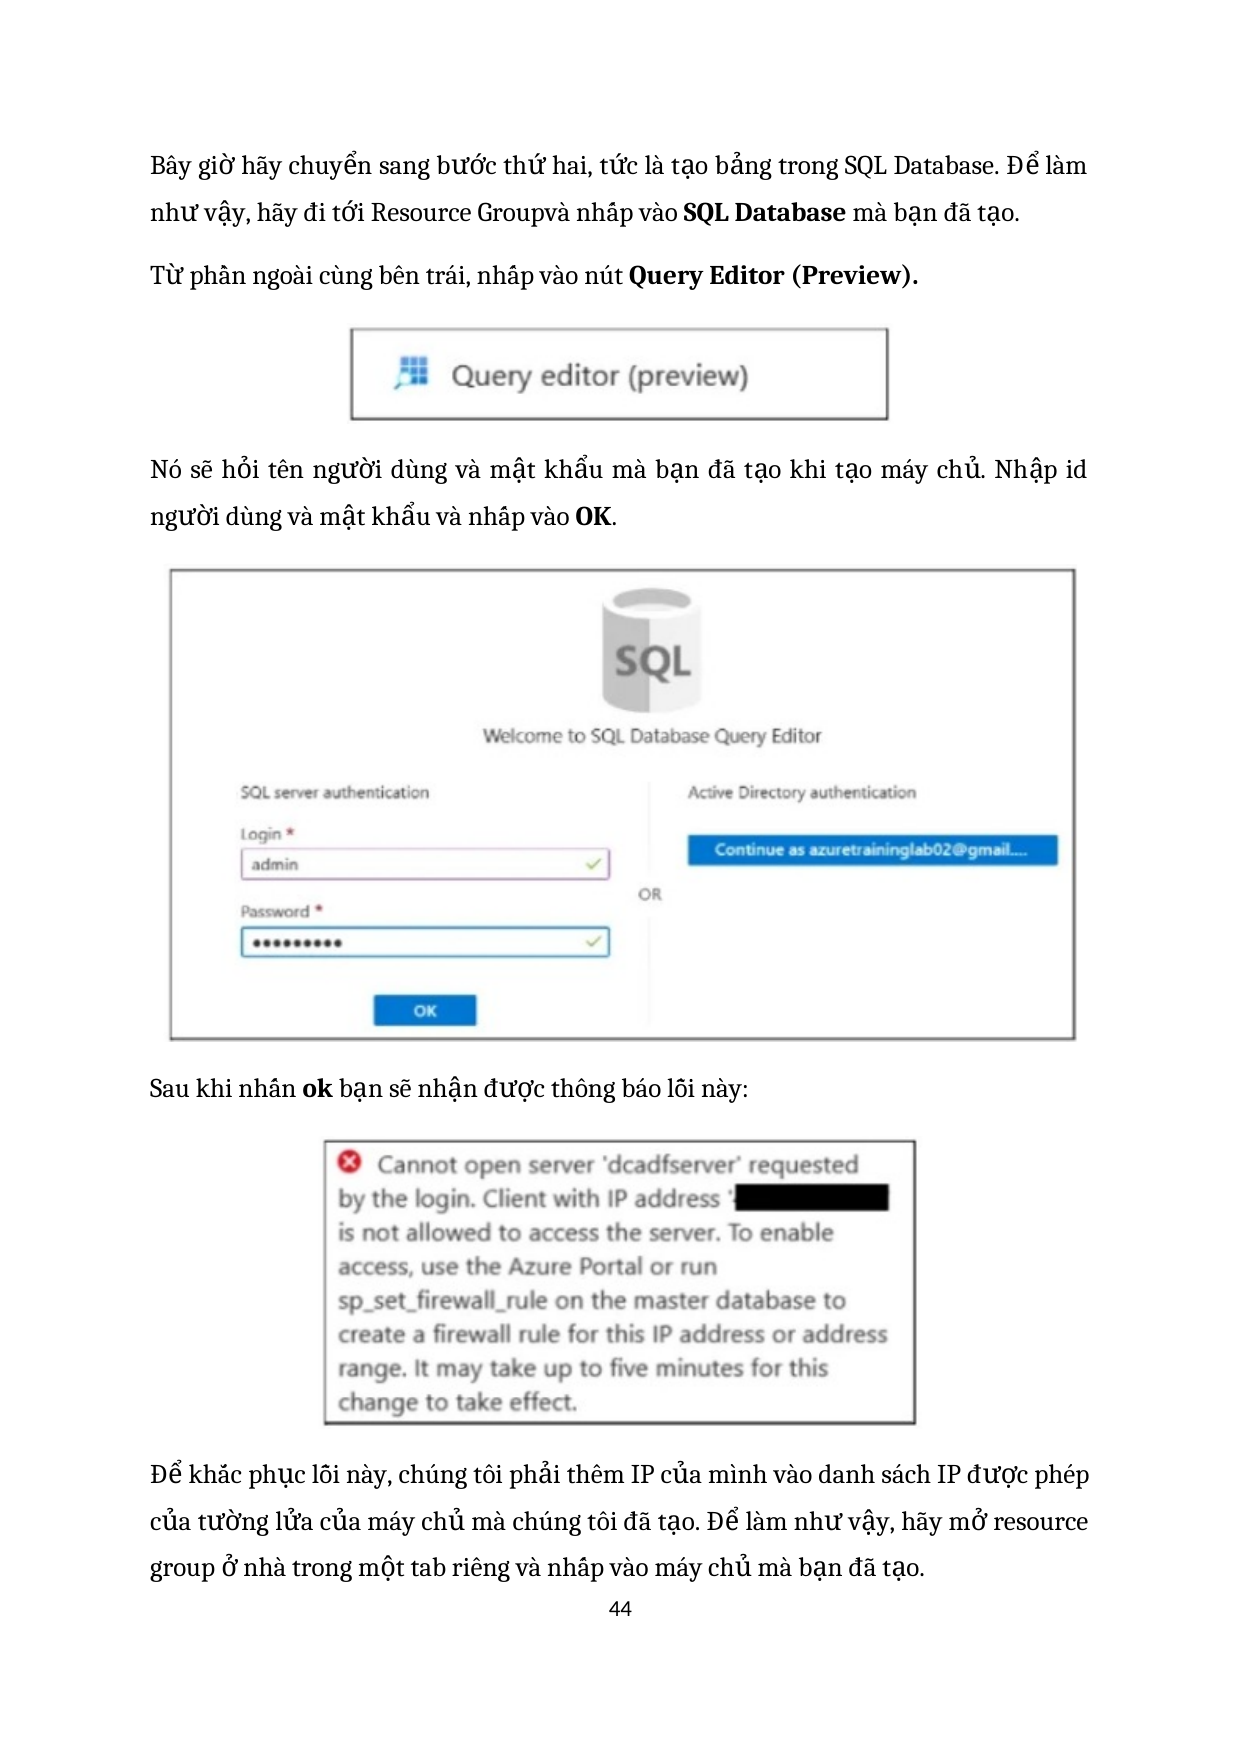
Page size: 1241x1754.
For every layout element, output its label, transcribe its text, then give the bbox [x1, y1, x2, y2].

text Sau khi nhấn ok bạn sẽ nhận được thông báo lỗi này: [150, 1073, 1090, 1104]
text Từ phần ngoài cùng bên trái, nhấp vào nút Query Editor (Preview). [150, 260, 1090, 291]
picture [163, 563, 1078, 1042]
text Bây giờ hãy chuyển sang bước thứ hai, tức là tạo bảng trong SQL Database. Để làm như vậy, hãy đi tới Resource Groupvà nhấp vào SQL Database mà bạn đã tạo. [150, 150, 1090, 228]
text Để khắc phục lỗi này, chúng tôi phải thêm IP của mình vào danh sách IP được phép của tường lửa của máy chủ mà chúng tôi đã tạo. Để làm như vậy, hãy mở resource group ở nhà trong một tab riêng và nhấp vào máy chủ mà bạn đã tạo. [150, 1459, 1090, 1583]
picture [317, 1136, 923, 1429]
text Nó sẽ hỏi tên người dùng và mật khẩu mà bạn đã tạo khi tạo máy chủ. Nhập id người dùng và mật khẩu và nhấp vào OK. [150, 454, 1090, 532]
picture [346, 323, 894, 424]
